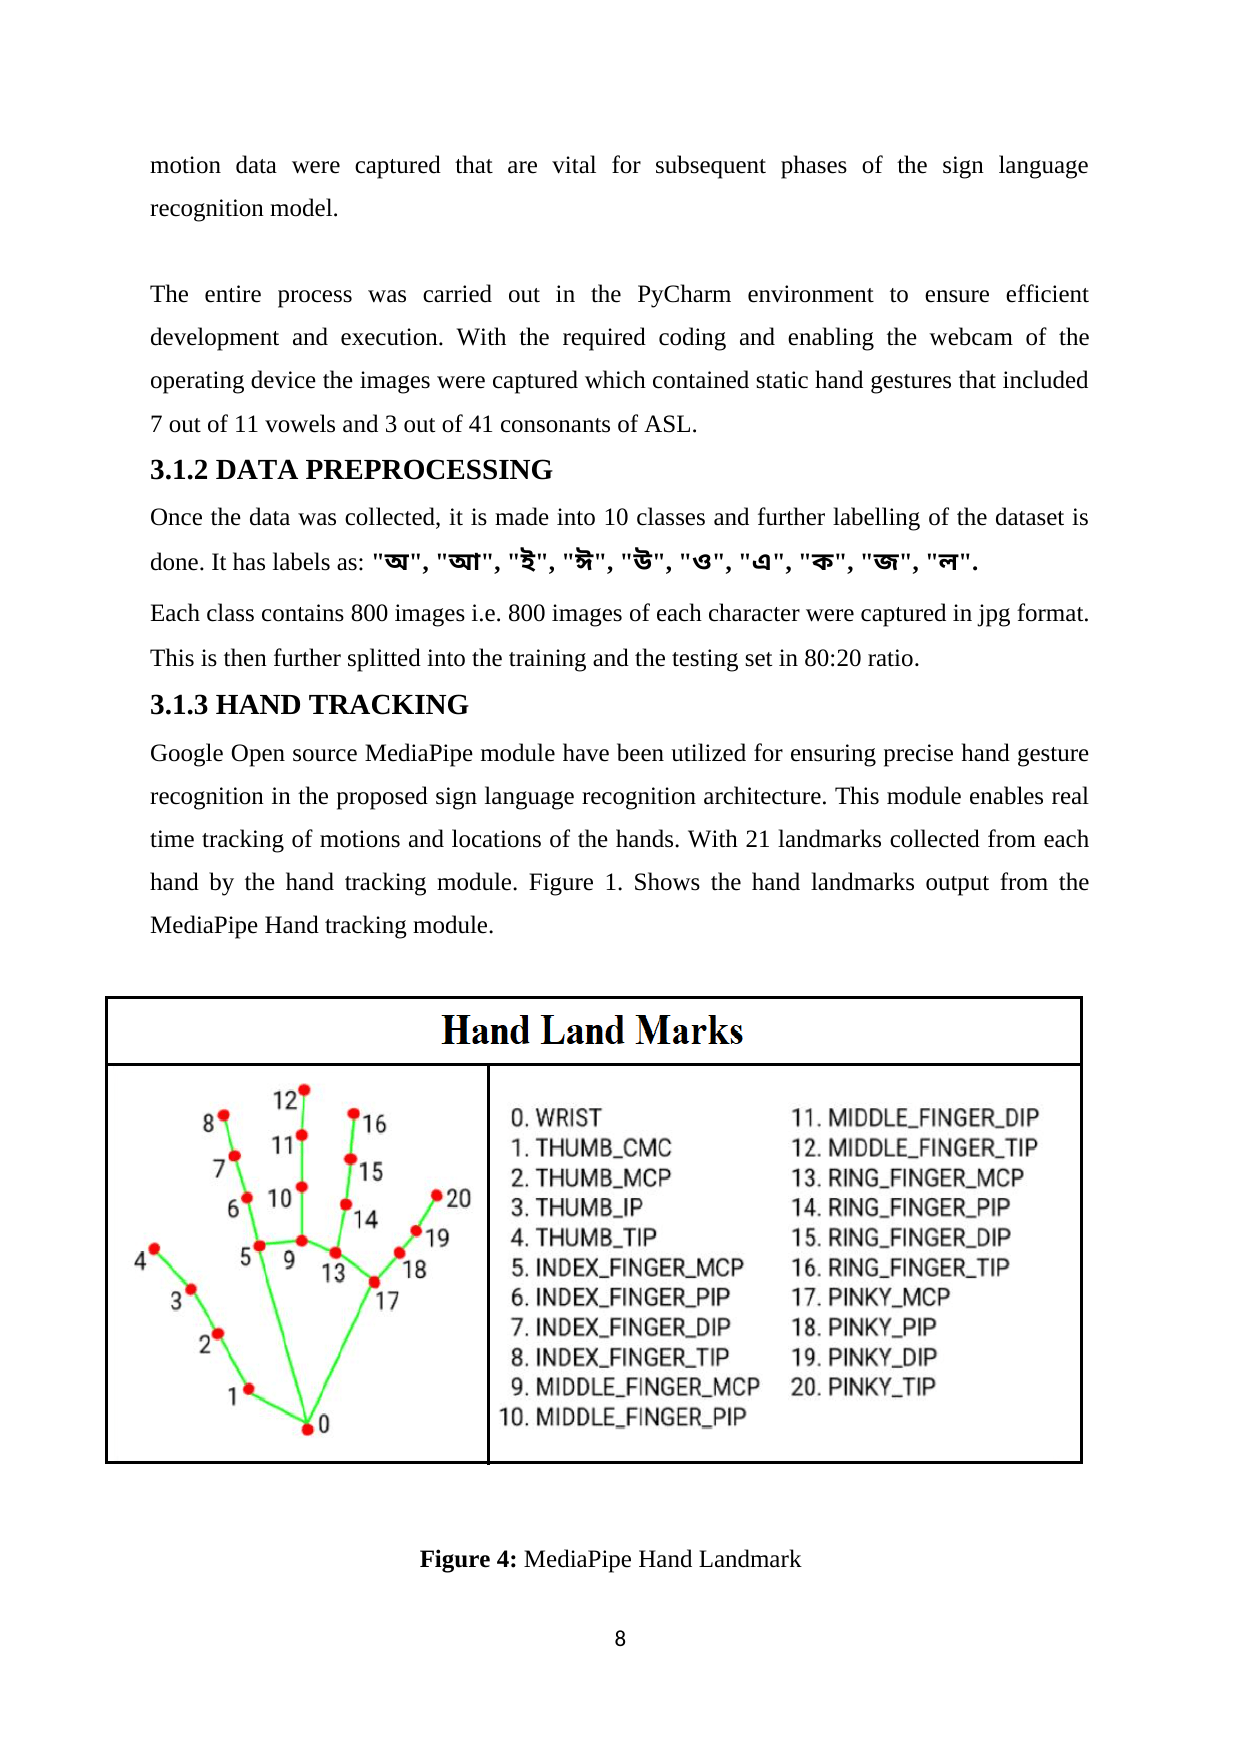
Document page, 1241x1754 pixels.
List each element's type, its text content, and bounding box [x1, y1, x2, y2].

list Figure 4: MediaPipe Hand Landmark [165, 1544, 1090, 1573]
list Each class contains 800 images i.e. 800 images of each character were captured in jpg format. This is then further splitted into the training and the testing set in 80:20 ratio. [150, 598, 1090, 672]
list 3.1.3 HAND TRACKING [150, 687, 1090, 721]
picture [97, 988, 1091, 1473]
list 3.1.2 DATA PREPROCESSING [150, 452, 1090, 485]
list Google Open source MediaPipe module have been utilized for ensuring precise hand gesture recognition in the proposed sign language recognition architecture. This module enables real time tracking of motions and locations of the hands. With 21 landmarks collected from each hand by the hand tracking module. Figure 1. Shows the hand landmarks output from the MediaPipe Hand tracking module. [150, 738, 1090, 939]
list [150, 150, 1090, 222]
list Once the data was collected, it is made into 10 classes and further labelling of the dataset is done. It has labels as: "অ", "আ", "ই", "ঈ", "উ", "ও", "এ", "ক", "জ", "ল". [150, 502, 1090, 581]
list The entire process was carried out in the PyCharm environment to ensure efficient development and execution. With the required coding and enabling the webcam of the operating device the images were captured which contained static hand gestures that included 7 out of 11 vowels and 3 out of 41 consonants of ASL. [150, 279, 1090, 437]
